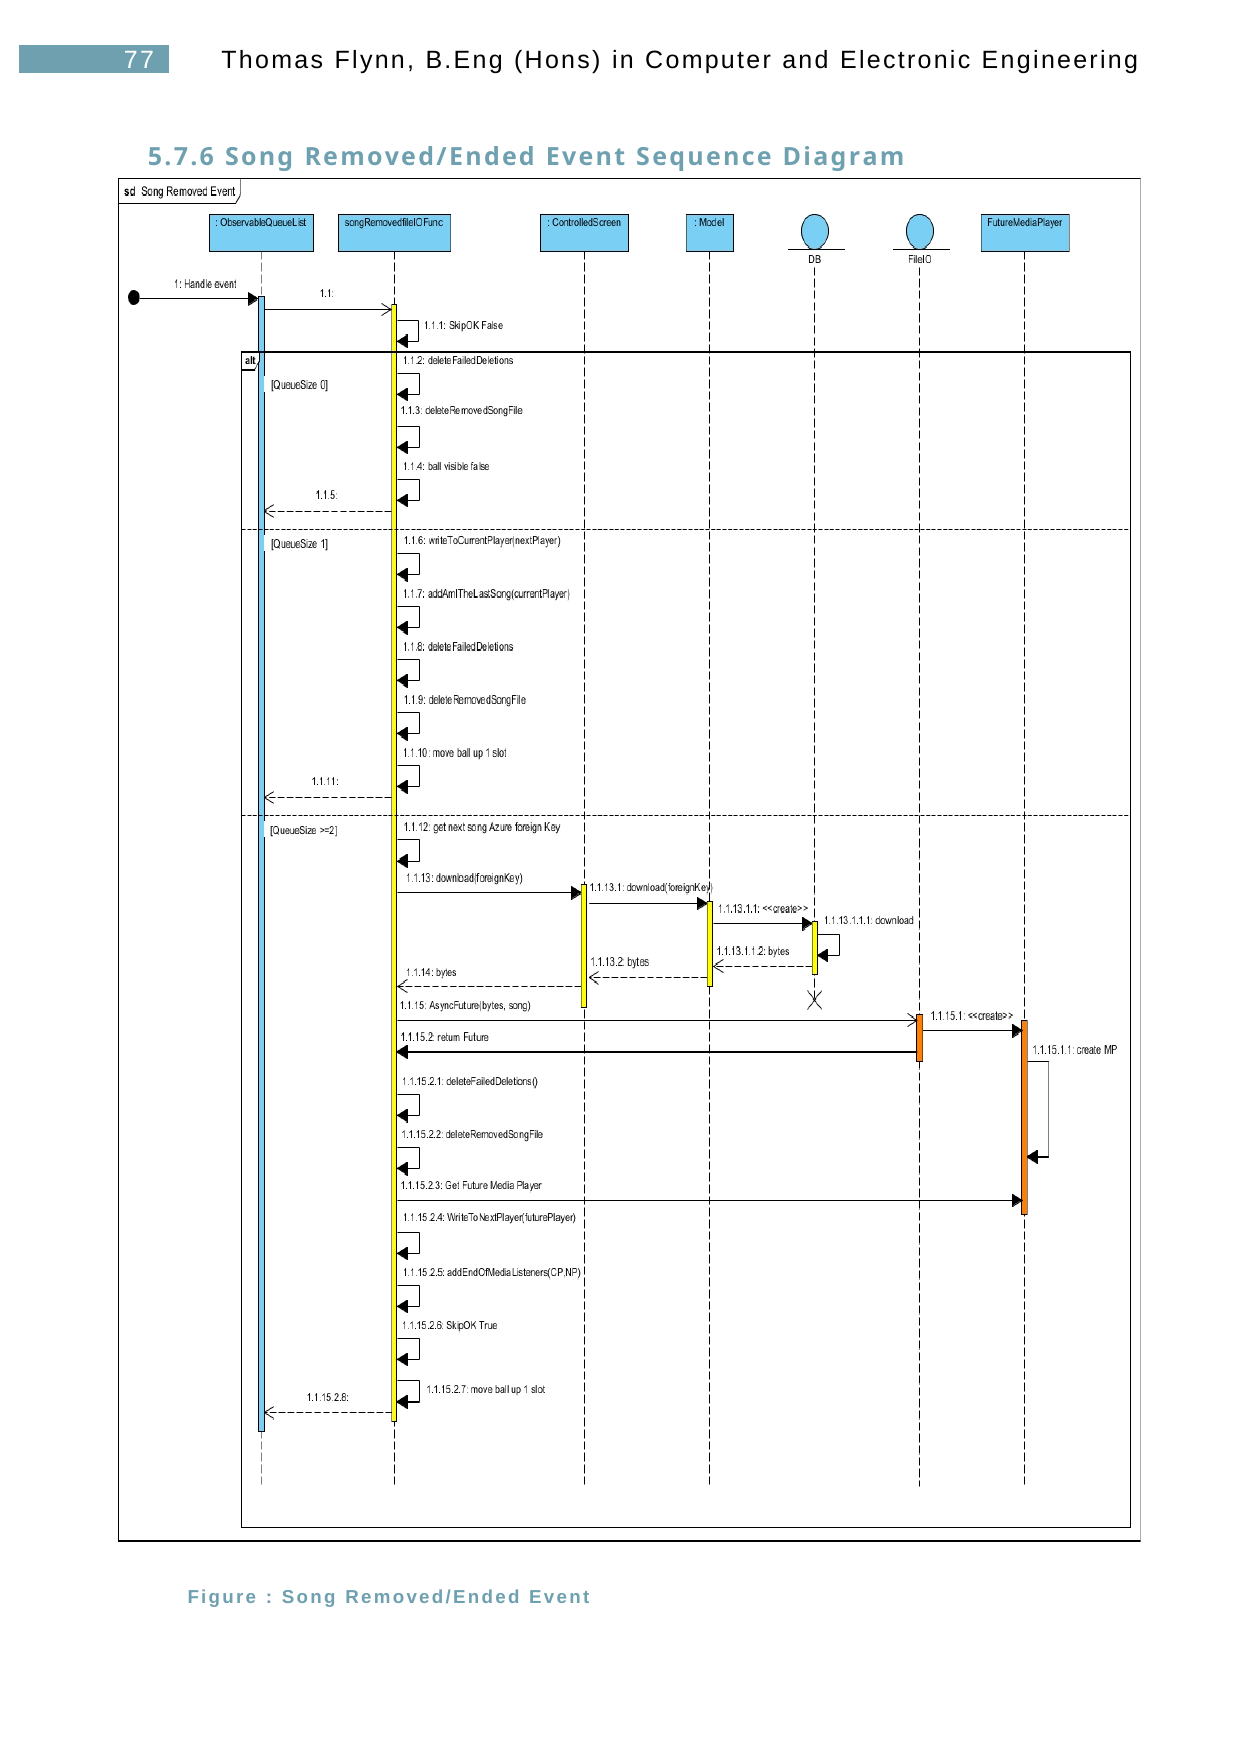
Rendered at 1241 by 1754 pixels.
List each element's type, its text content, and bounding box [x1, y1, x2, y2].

picture [118, 178, 1141, 1542]
subtitle 5.7.6 Song Removed/Ended Event Sequence Diagram [148, 139, 1122, 173]
